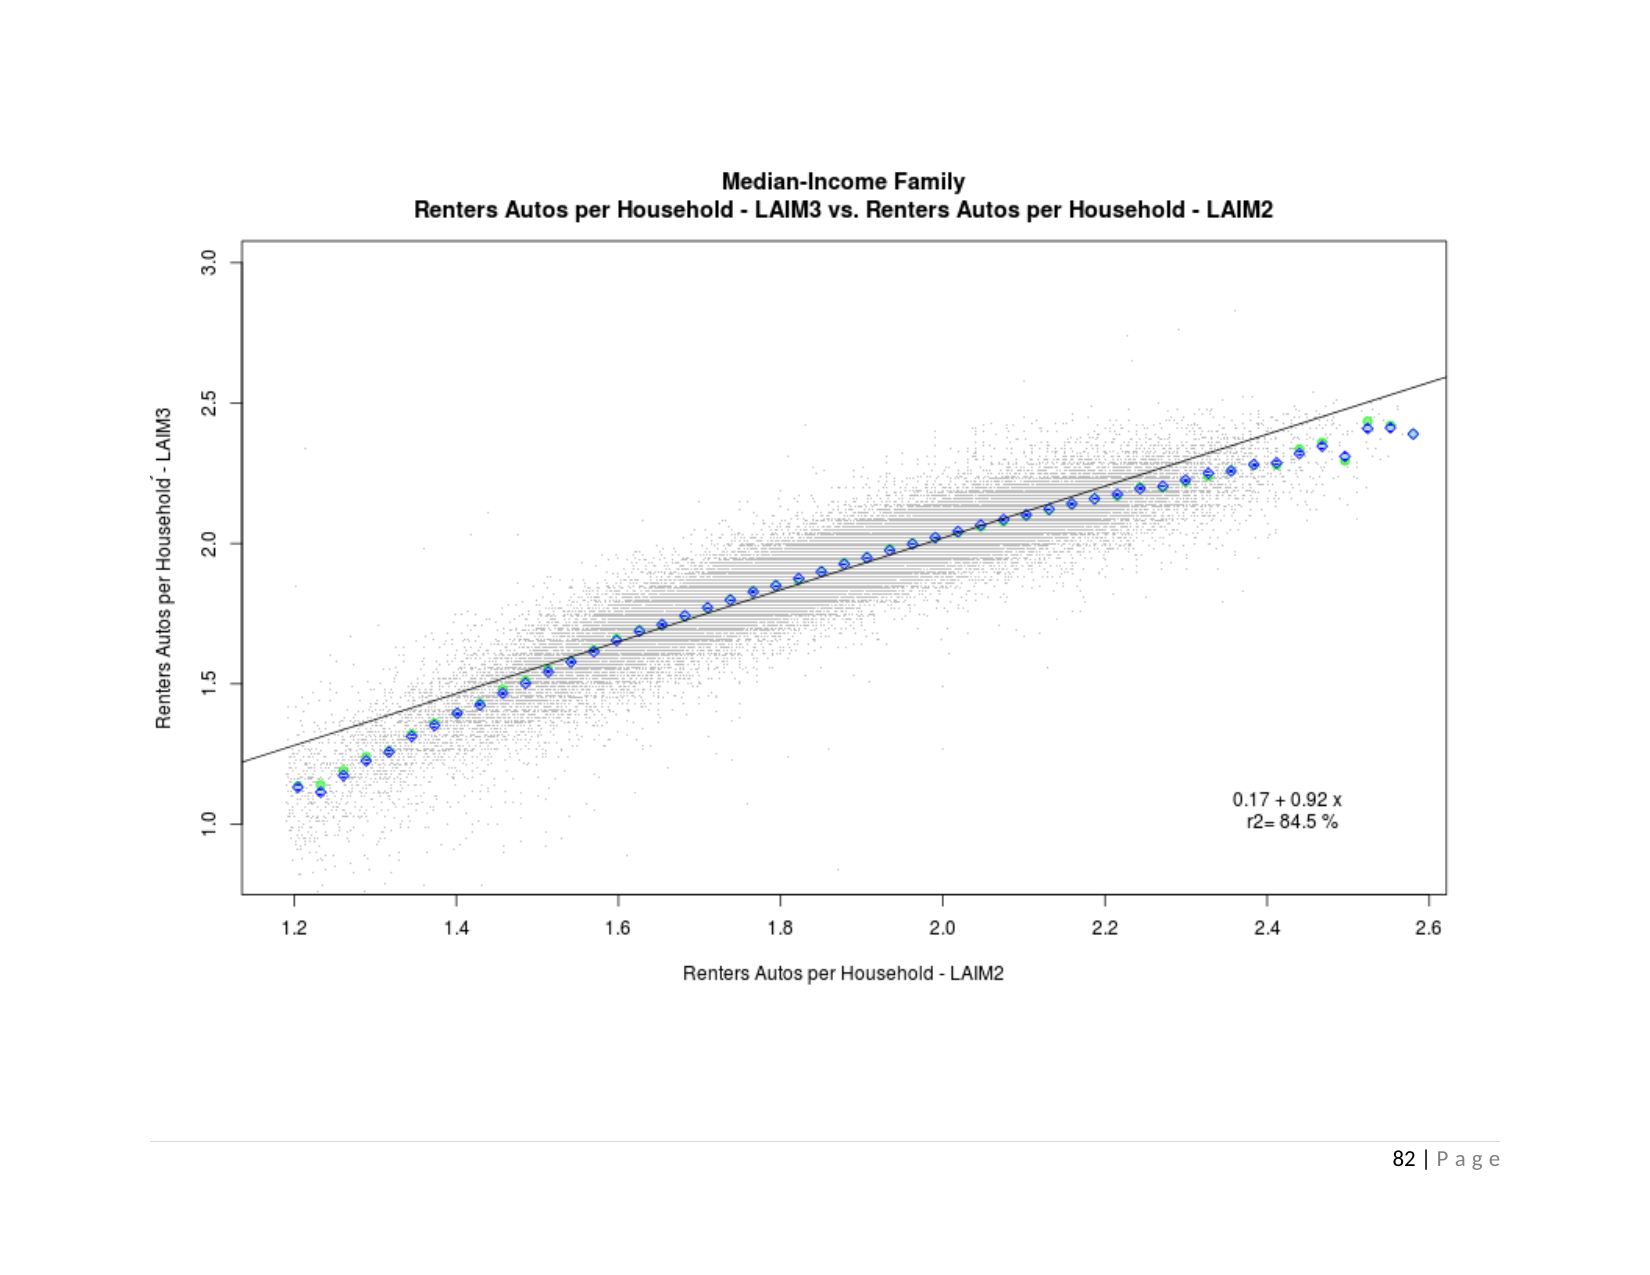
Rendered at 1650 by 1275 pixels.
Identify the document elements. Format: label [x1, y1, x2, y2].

picture [150, 150, 1494, 1010]
